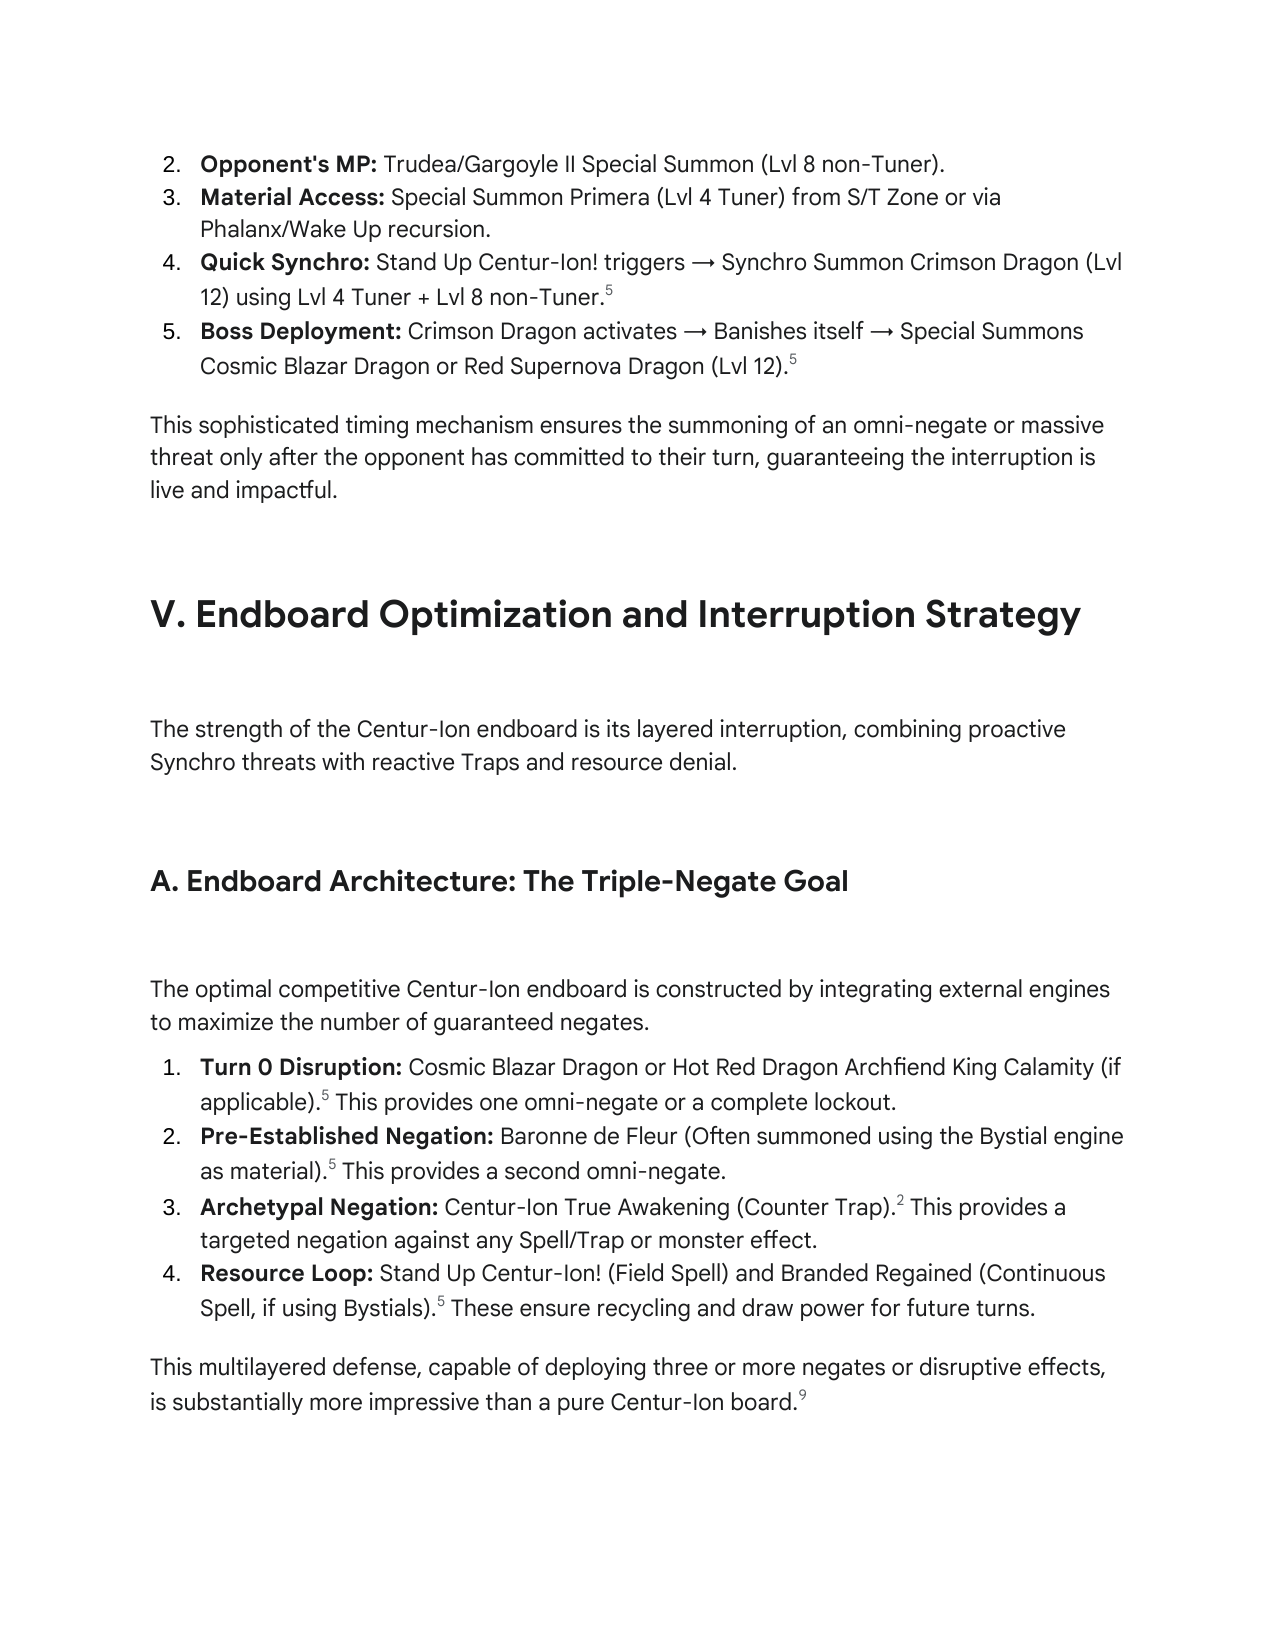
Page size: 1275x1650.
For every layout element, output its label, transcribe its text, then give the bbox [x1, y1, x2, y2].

list Resource Loop: Stand Up Centur-Ion! (Field Spell) and Branded Regained (Continuous Spell, if using Bystials).5 These ensure recycling and draw power for future turns. [162, 1259, 1125, 1323]
list Boss Deployment: Crimson Dragon activates → Banishes itself → Special Summons Cosmic Blazar Dragon or Red Supernova Dragon (Lvl 12).5 [162, 317, 1125, 381]
list Pre-Established Negation: Baronne de Fleur (Often summoned using the Bystial engine as material).5 This provides a second omni-negate. [162, 1122, 1125, 1187]
list Opponent's MP: Trudea/Gargoyle II Special Summon (Lvl 8 non-Tuner). [162, 150, 1125, 179]
text The strength of the Centur-Ion endboard is its layered interruption, combining proactive Synchro threats with reactive Traps and resource denial. [150, 715, 1125, 777]
list Material Access: Special Summon Primera (Lvl 4 Tuner) from S/T Zone or via Phalanx/Wake Up recursion. [162, 183, 1125, 244]
list Turn 0 Disruption: Cosmic Blazar Dragon or Hot Red Dragon Archfiend King Calamity (if applicable).5 This provides one omni-negate or a complete lockout. [162, 1053, 1125, 1118]
list Archetypal Negation: Centur-Ion True Awakening (Counter Trap).2 This provides a targeted negation against any Spell/Trap or monster effect. [162, 1191, 1125, 1255]
subtitle V. Endboard Optimization and Interruption Strategy [150, 592, 1125, 639]
text This sophisticated timing mechanism ensures the summoning of an omni-negate or massive threat only after the opponent has committed to their turn, guaranteeing the interruption is live and impactful. [150, 411, 1125, 505]
text This multilayered defense, capable of deploying three or more negates or disruptive effects, is substantially more impressive than a pure Centur-Ion board.9 [150, 1353, 1125, 1417]
list Quick Synchro: Stand Up Centur-Ion! triggers → Synchro Summon Crimson Dragon (Lvl 12) using Lvl 4 Tuner + Lvl 8 non-Tuner.5 [162, 248, 1125, 313]
subtitle A. Endboard Architecture: The Triple-Negate Goal [150, 863, 1125, 900]
text The optimal competitive Centur-Ion endboard is constructed by integrating external engines to maximize the number of guaranteed negates. [150, 975, 1125, 1037]
